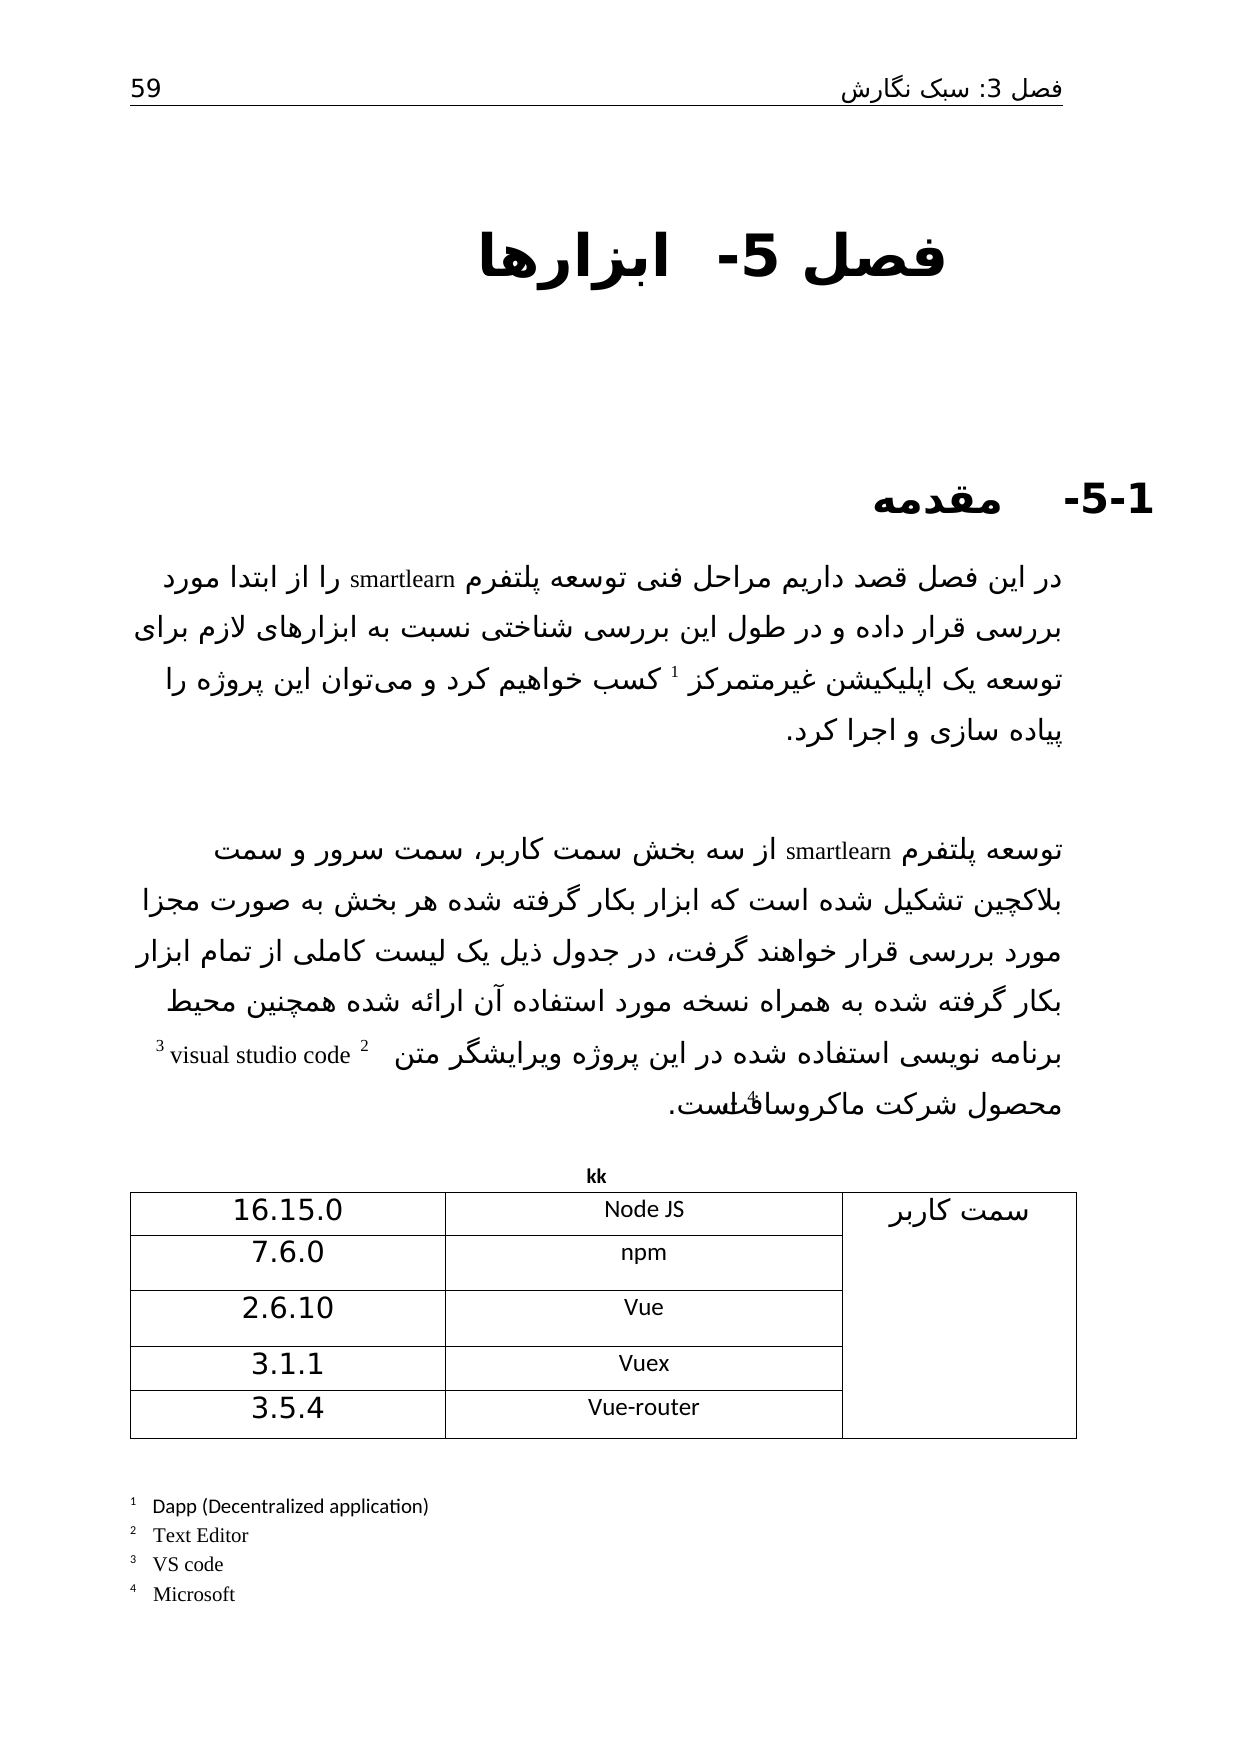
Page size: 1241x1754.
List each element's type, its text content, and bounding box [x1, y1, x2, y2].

text kk [130, 1163, 1063, 1188]
table_cell Vuex [446, 1347, 842, 1390]
table_cell 7.6.0 [131, 1236, 445, 1290]
table_cell 3.5.4 [131, 1391, 445, 1438]
table_cell npm [446, 1236, 842, 1290]
table_header Node JS [446, 1193, 842, 1235]
subtitle ابزارها [130, 223, 1063, 291]
subtitle مقدمه [130, 474, 1063, 523]
table_cell Vue-router [446, 1391, 842, 1438]
text توسعه پلتفرم smartlearn از سه بخش سمت کاربر، سمت سرور و سمت بلاکچین تشکیل شده است که ابزار بکار گرفته شده هر بخش به صورت مجزا مورد بررسی قرار خواهند گرفت، در جدول ذیل یک لیست کاملی از تمام ابزار بکار گرفته شده به همراه نسخه مورد استفاده آن ارائه شده همچنین محیط برنامه نویسی استفاده شده در این پروژه ویرایشگر متن visual studio code محصول شرکت ماکروسافت است. [130, 832, 1063, 1121]
table_cell 2.6.10 [131, 1291, 445, 1346]
text در این فصل قصد داریم مراحل فنی توسعه پلتفرم smartlearn را از ابتدا مورد بررسی قرار داده و در طول این بررسی شناختی نسبت به ابزار‌های لازم برای توسعه یک اپلیکیشن غیرمتمرکز کسب خواهیم کرد و می‌توان این پروژه را پیاده سازی و اجرا کرد. [130, 560, 1063, 747]
table_cell 3.1.1 [131, 1347, 445, 1390]
table_header سمت کاربر [843, 1193, 1076, 1438]
table_header 16.15.0 [131, 1193, 445, 1235]
table_cell Vue [446, 1291, 842, 1346]
